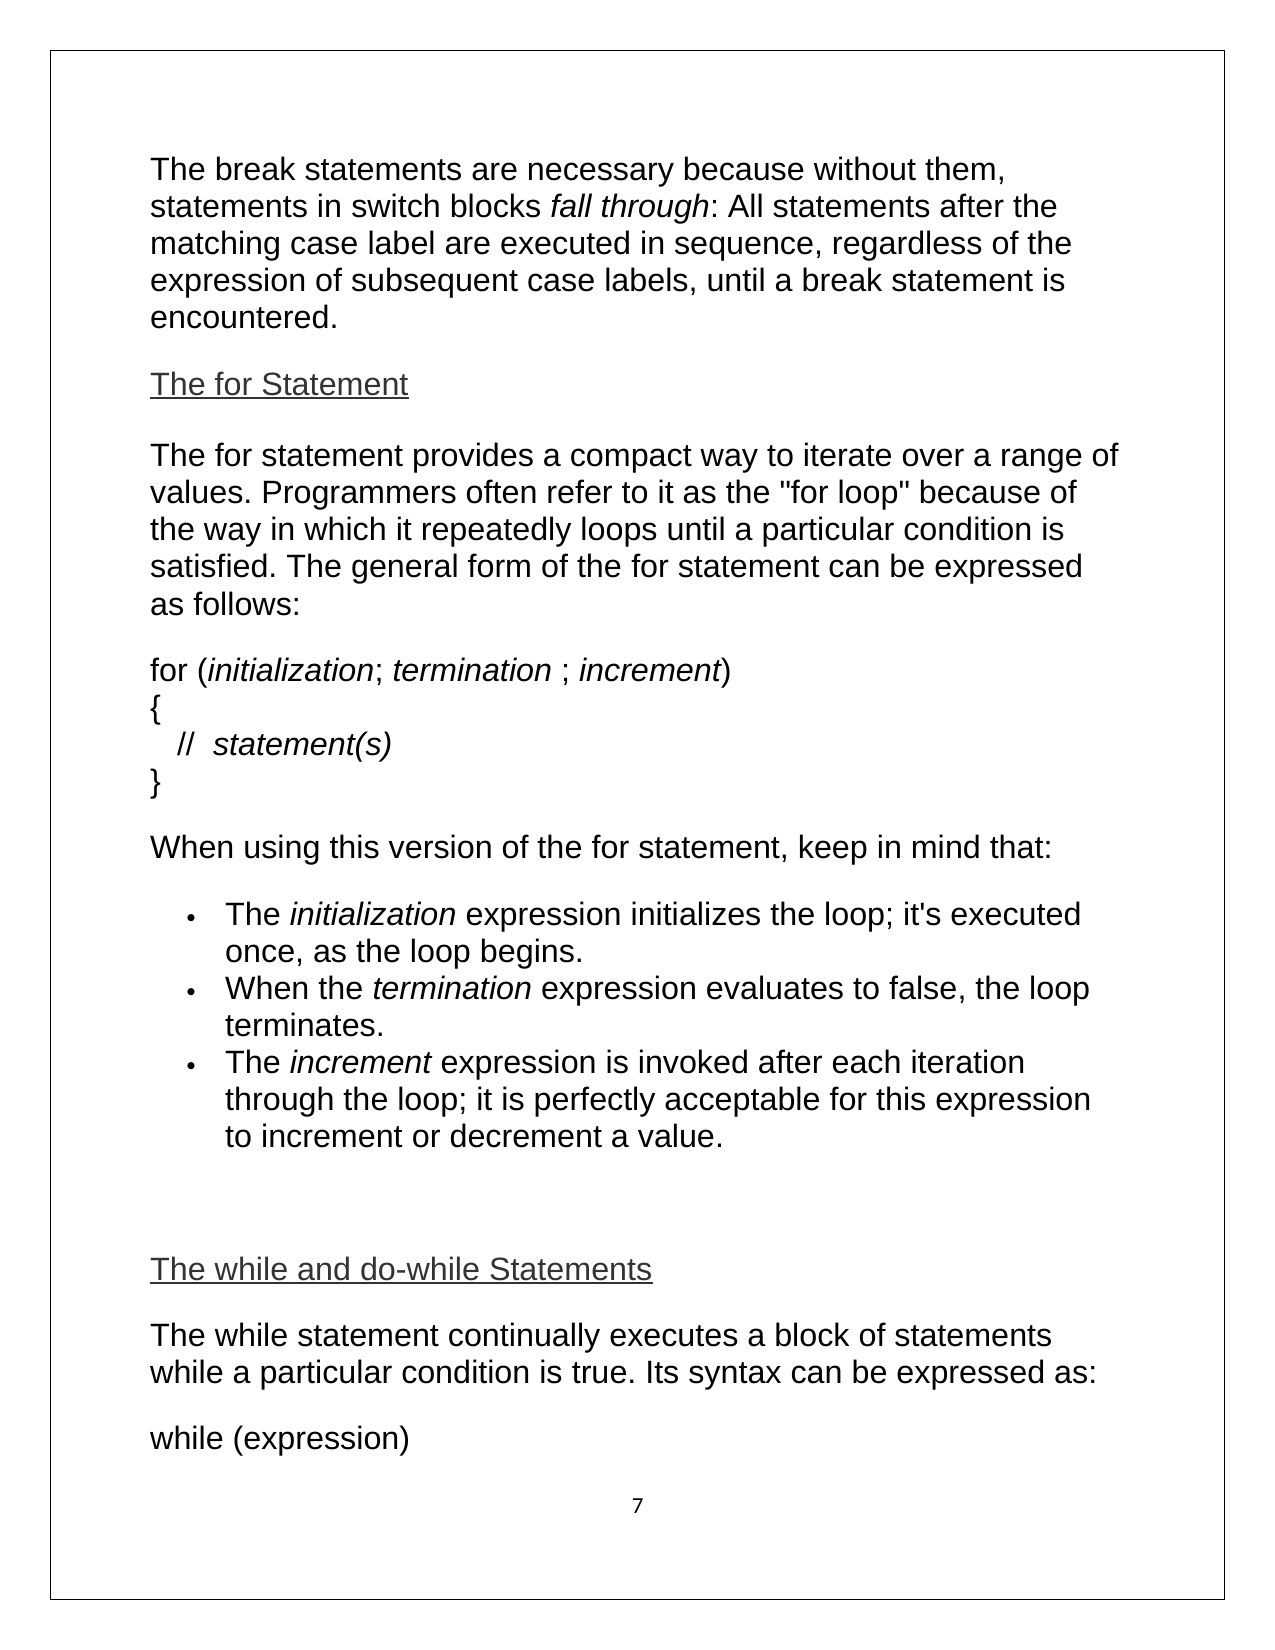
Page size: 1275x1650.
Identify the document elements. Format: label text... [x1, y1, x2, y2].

text The for statement provides a compact way to iterate over a range of values. Programmers often refer to it as the "for loop" because of the way in which it repeatedly loops until a particular condition is satisfied. The general form of the for statement can be expressed as follows: [150, 436, 1125, 622]
text // statement(s) [150, 725, 1125, 762]
text The while and do-while Statements [150, 1250, 1125, 1287]
text for (initialization; termination ; increment) [150, 651, 1125, 688]
text The while statement continually executes a block of statements while a particular condition is true. Its syntax can be expressed as: [150, 1316, 1125, 1390]
text The break statements are necessary because without them, statements in switch blocks fall through: All statements after the matching case label are executed in sequence, regardless of the expression of subsequent case labels, until a break statement is encountered. [150, 150, 1125, 335]
list When the termination expression evaluates to false, the loop terminates. [187, 969, 1125, 1043]
list The initialization expression initializes the loop; it's executed once, as the loop begins. [187, 895, 1125, 969]
text When using this version of the for statement, keep in mind that: [150, 828, 1125, 866]
text { [150, 688, 1125, 725]
list The increment expression is invoked after each iteration through the loop; it is perfectly acceptable for this expression to increment or decrement a value. [187, 1043, 1125, 1154]
text } [150, 762, 1125, 799]
subtitle The for Statement [150, 364, 1125, 402]
text while (expression) [150, 1419, 1125, 1456]
